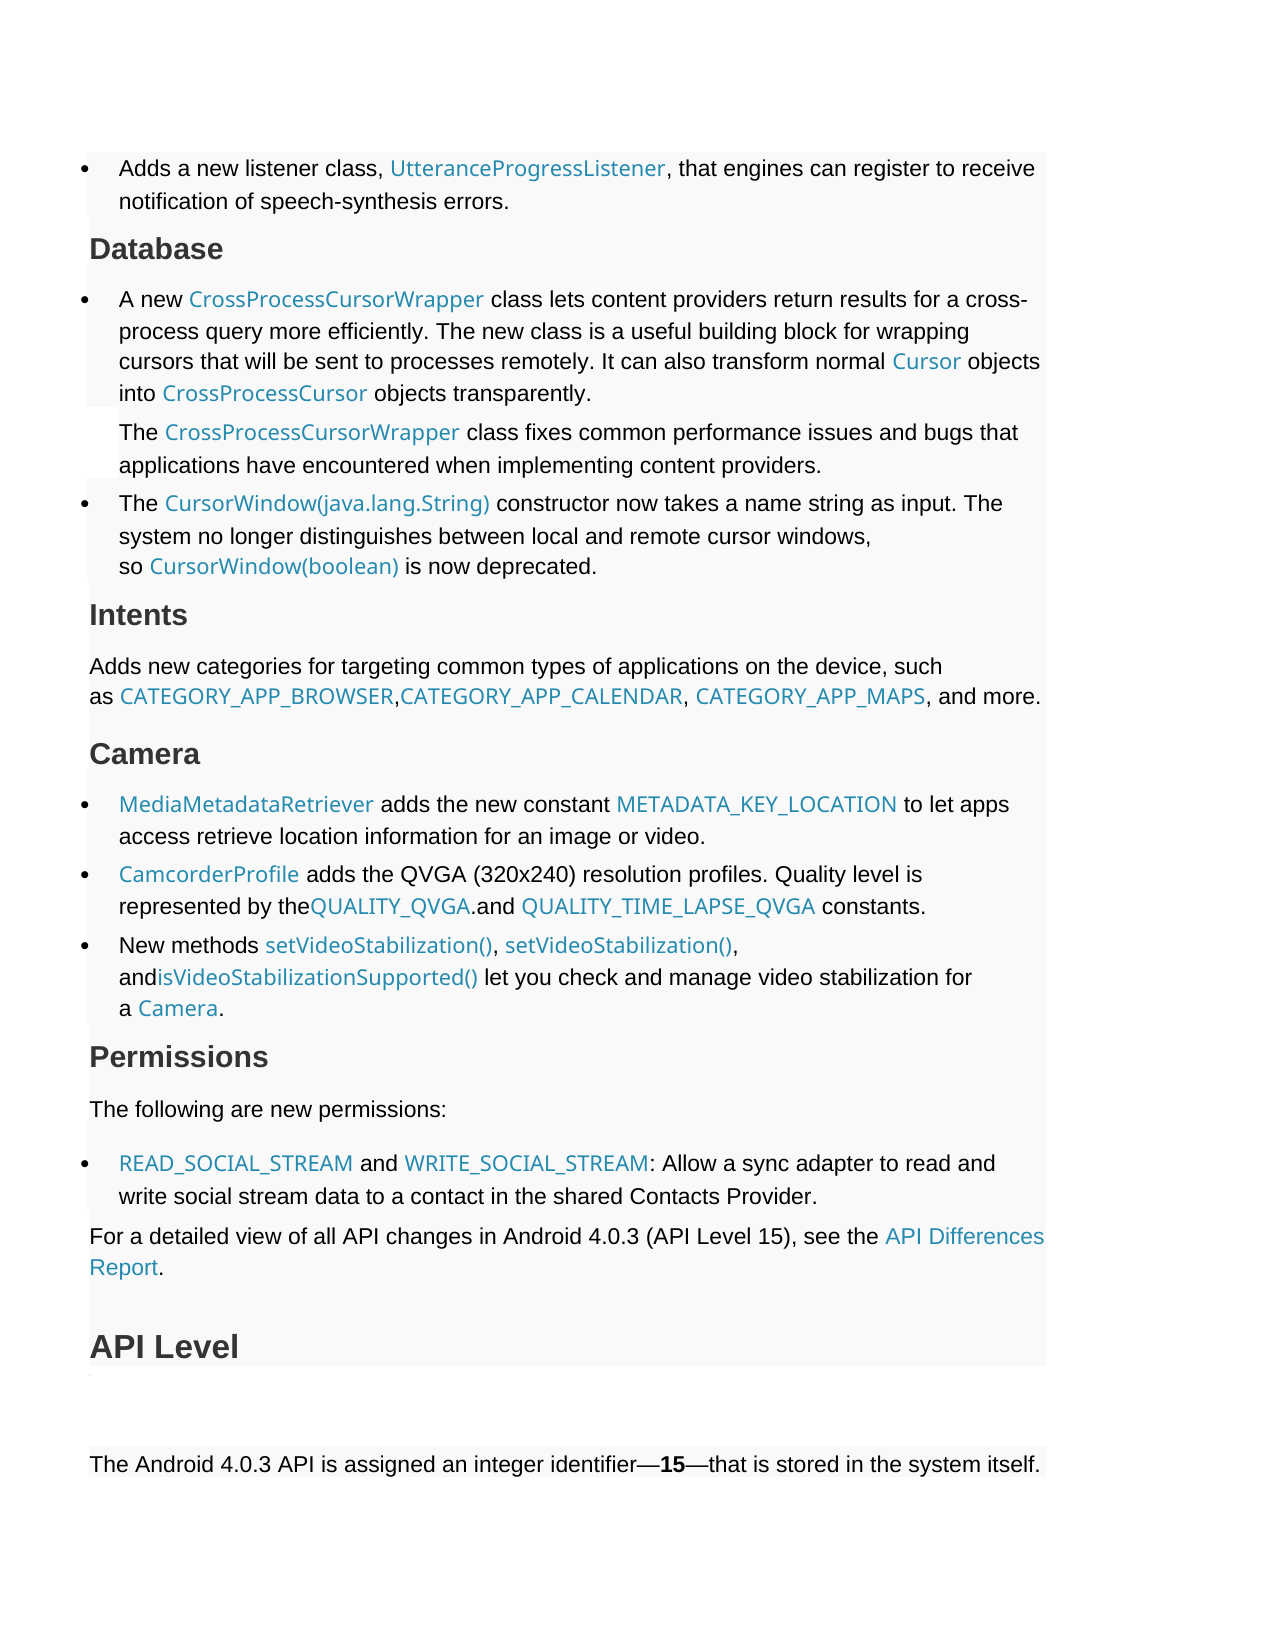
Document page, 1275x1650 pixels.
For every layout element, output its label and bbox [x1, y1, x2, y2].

table_cell [88, 150, 1062, 1479]
